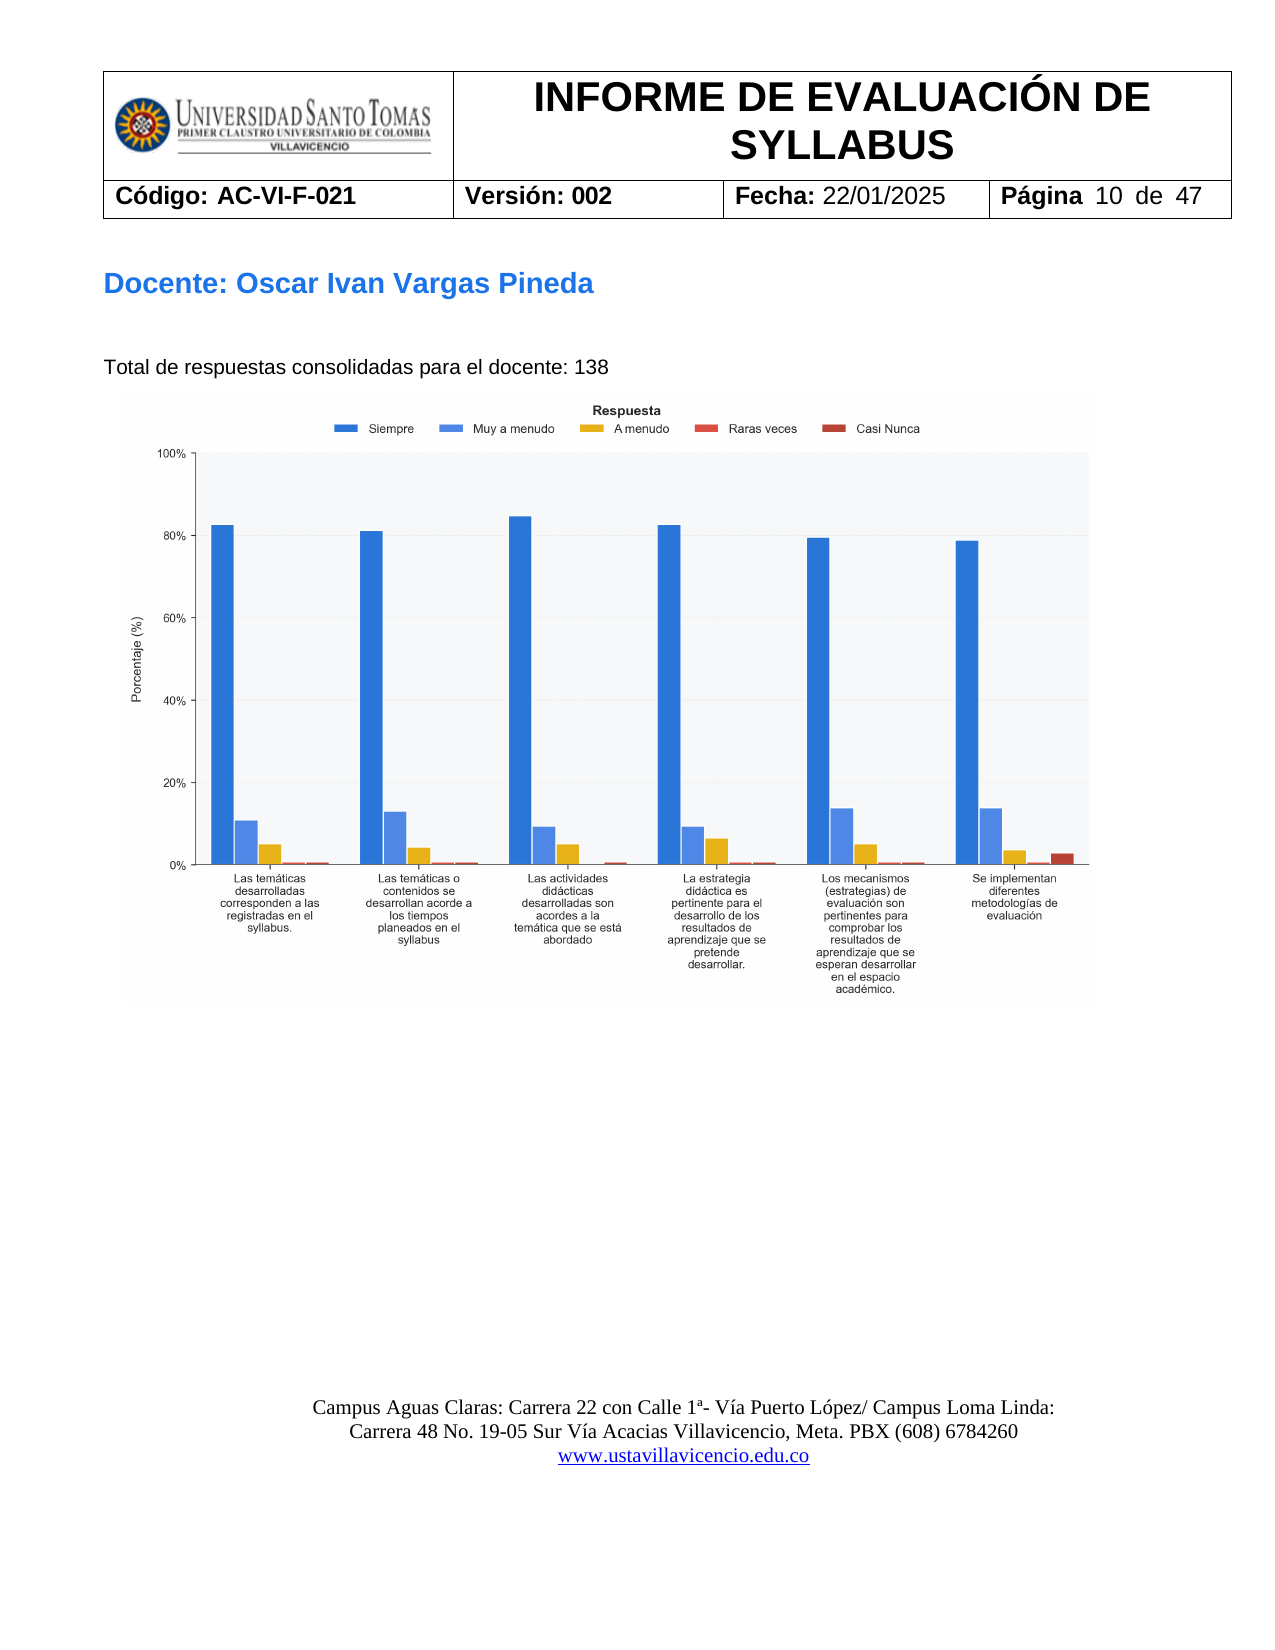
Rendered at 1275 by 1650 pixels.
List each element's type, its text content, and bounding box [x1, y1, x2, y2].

picture [122, 391, 1098, 1004]
text Docente: Oscar Ivan Vargas Pineda [103, 266, 1231, 299]
text Total de respuestas consolidadas para el docente: 138 [103, 355, 1231, 379]
picture [114, 97, 432, 154]
